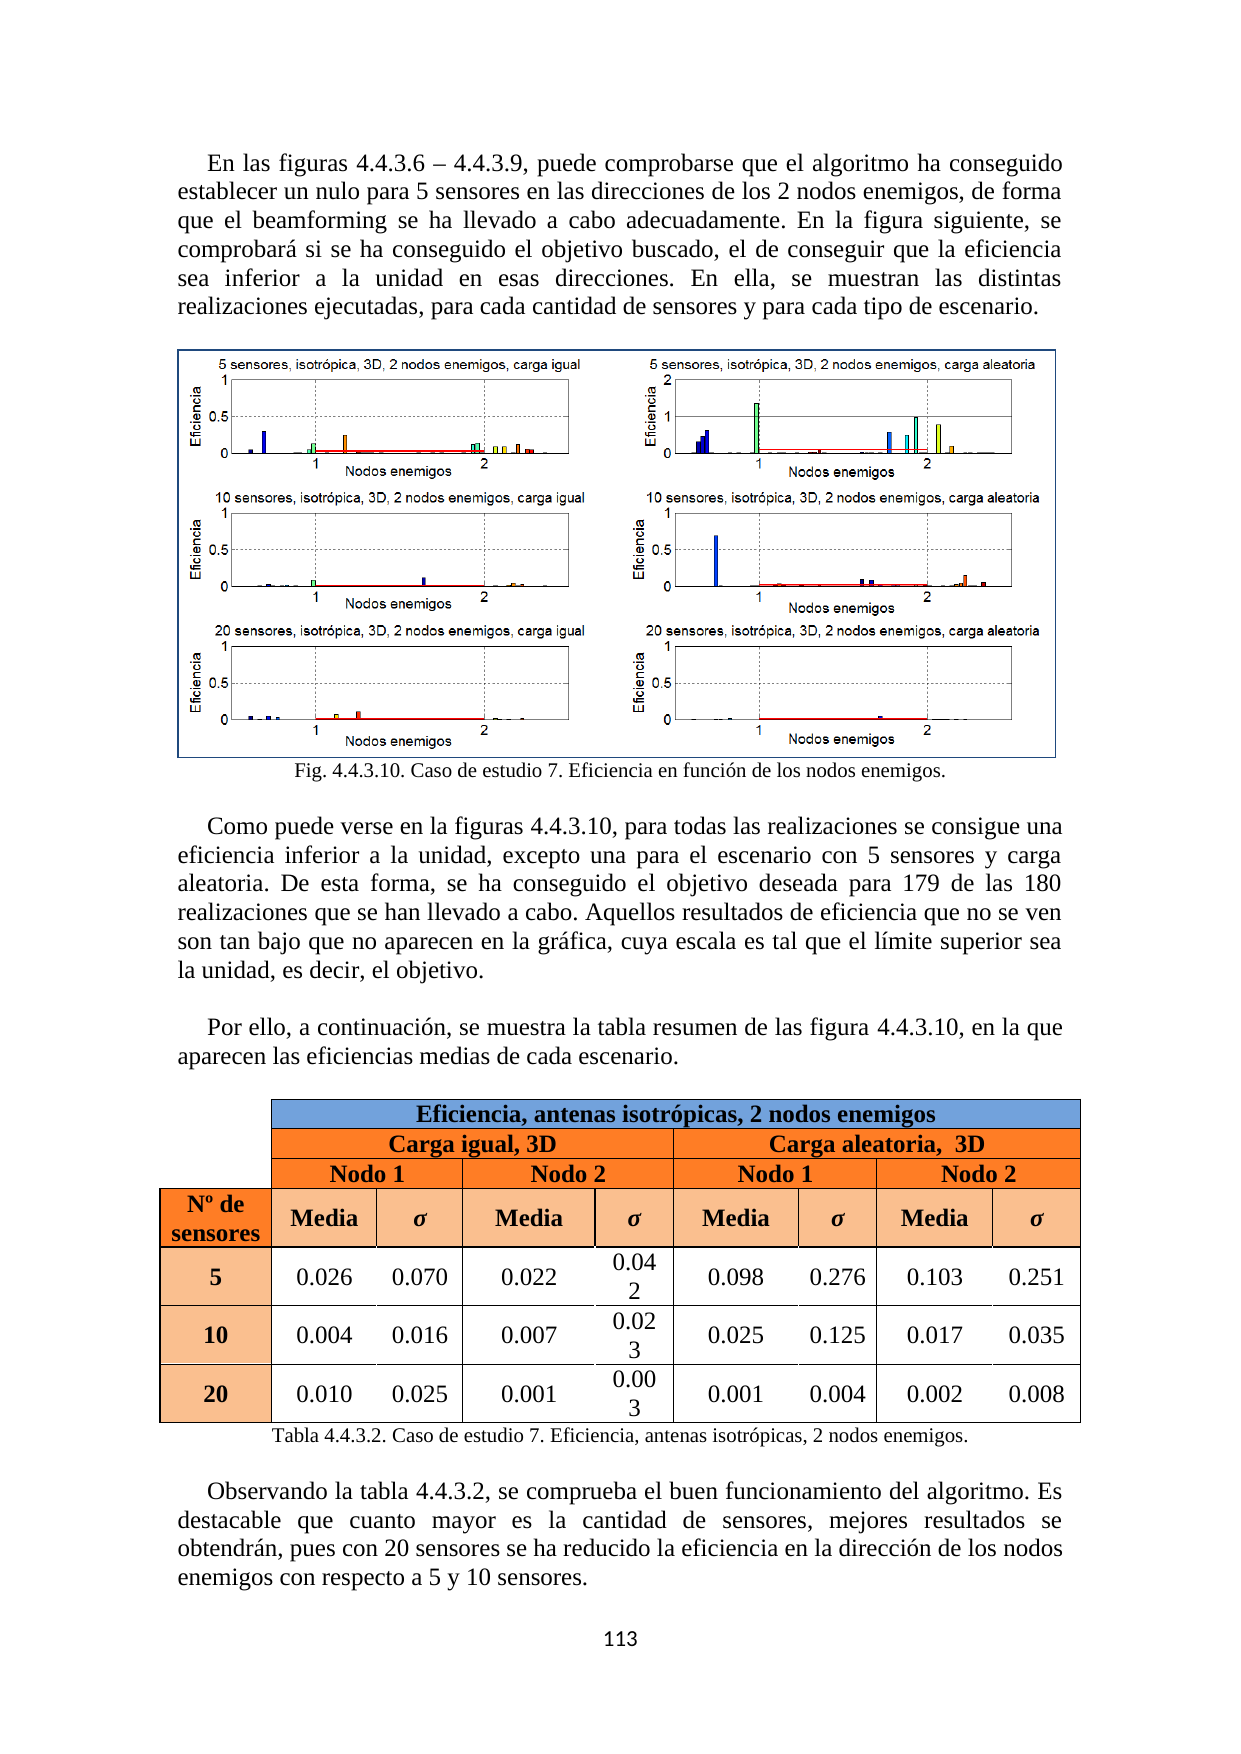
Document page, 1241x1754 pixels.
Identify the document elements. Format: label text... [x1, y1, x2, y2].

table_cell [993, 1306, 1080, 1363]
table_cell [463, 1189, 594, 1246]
text Como puede verse en la figuras 4.4.3.10, para todas las realizaciones se consigue una eficiencia inferior a la unidad, excepto una para el escenario con 5 sensores y carga aleatoria. De esta forma, se ha conseguido el objetivo deseada para 179 de las 180 realizaciones que se han llevado a cabo. Aquellos resultados de eficiencia que no se ven son tan bajo que no aparecen en la gráfica, cuya escala es tal que el límite superior sea la unidad, es decir, el objetivo. [177, 811, 1063, 983]
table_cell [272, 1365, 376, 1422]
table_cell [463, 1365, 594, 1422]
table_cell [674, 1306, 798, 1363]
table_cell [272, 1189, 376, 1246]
text Por ello, a continuación, se muestra la tabla resumen de las figura 4.4.3.10, en la que aparecen las eficiencias medias de cada escenario. [177, 1012, 1063, 1070]
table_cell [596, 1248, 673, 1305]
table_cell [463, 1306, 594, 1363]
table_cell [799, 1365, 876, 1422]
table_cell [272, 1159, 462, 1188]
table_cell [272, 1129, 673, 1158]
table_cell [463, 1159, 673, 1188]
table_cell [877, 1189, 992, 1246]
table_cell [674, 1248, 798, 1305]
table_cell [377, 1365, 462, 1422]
text En las figuras 4.4.3.6 – 4.4.3.9, puede comprobarse que el algoritmo ha conseguido establecer un nulo para 5 sensores en las direcciones de los 2 nodos enemigos, de forma que el beamforming se ha llevado a cabo adecuadamente. En la figura siguiente, se comprobará si se ha conseguido el objetivo buscado, el de conseguir que la eficiencia sea inferior a la unidad en esas direcciones. En ella, se muestran las distintas realizaciones ejecutadas, para cada cantidad de sensores y para cada tipo de escenario. [177, 148, 1063, 320]
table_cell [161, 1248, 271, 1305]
text Tabla 4.4.3.2. Caso de estudio 7. Eficiencia, antenas isotrópicas, 2 nodos enemigos. [177, 1423, 1063, 1447]
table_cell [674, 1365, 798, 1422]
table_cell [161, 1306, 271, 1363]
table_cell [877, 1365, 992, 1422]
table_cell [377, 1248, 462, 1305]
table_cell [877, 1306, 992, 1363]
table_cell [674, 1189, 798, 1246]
text Fig. 4.4.3.10. Caso de estudio 7. Eficiencia en función de los nodos enemigos. [177, 758, 1063, 782]
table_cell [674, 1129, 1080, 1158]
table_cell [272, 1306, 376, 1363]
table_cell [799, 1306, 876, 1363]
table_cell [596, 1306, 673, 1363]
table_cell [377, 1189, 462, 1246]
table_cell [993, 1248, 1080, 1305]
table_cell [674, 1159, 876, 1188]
text Observando la tabla 4.4.3.2, se comprueba el buen funcionamiento del algoritmo. Es destacable que cuanto mayor es la cantidad de sensores, mejores resultados se obtendrán, pues con 20 sensores se ha reducido la eficiencia en la dirección de los nodos enemigos con respecto a 5 y 10 sensores. [177, 1476, 1063, 1591]
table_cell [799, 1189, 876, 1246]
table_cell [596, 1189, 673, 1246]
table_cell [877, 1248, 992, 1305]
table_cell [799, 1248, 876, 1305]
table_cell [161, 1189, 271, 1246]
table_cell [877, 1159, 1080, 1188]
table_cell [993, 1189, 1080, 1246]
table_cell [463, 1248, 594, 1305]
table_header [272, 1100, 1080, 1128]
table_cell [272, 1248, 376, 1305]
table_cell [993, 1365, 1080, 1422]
picture [179, 351, 1055, 757]
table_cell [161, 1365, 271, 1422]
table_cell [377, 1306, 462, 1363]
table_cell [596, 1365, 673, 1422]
